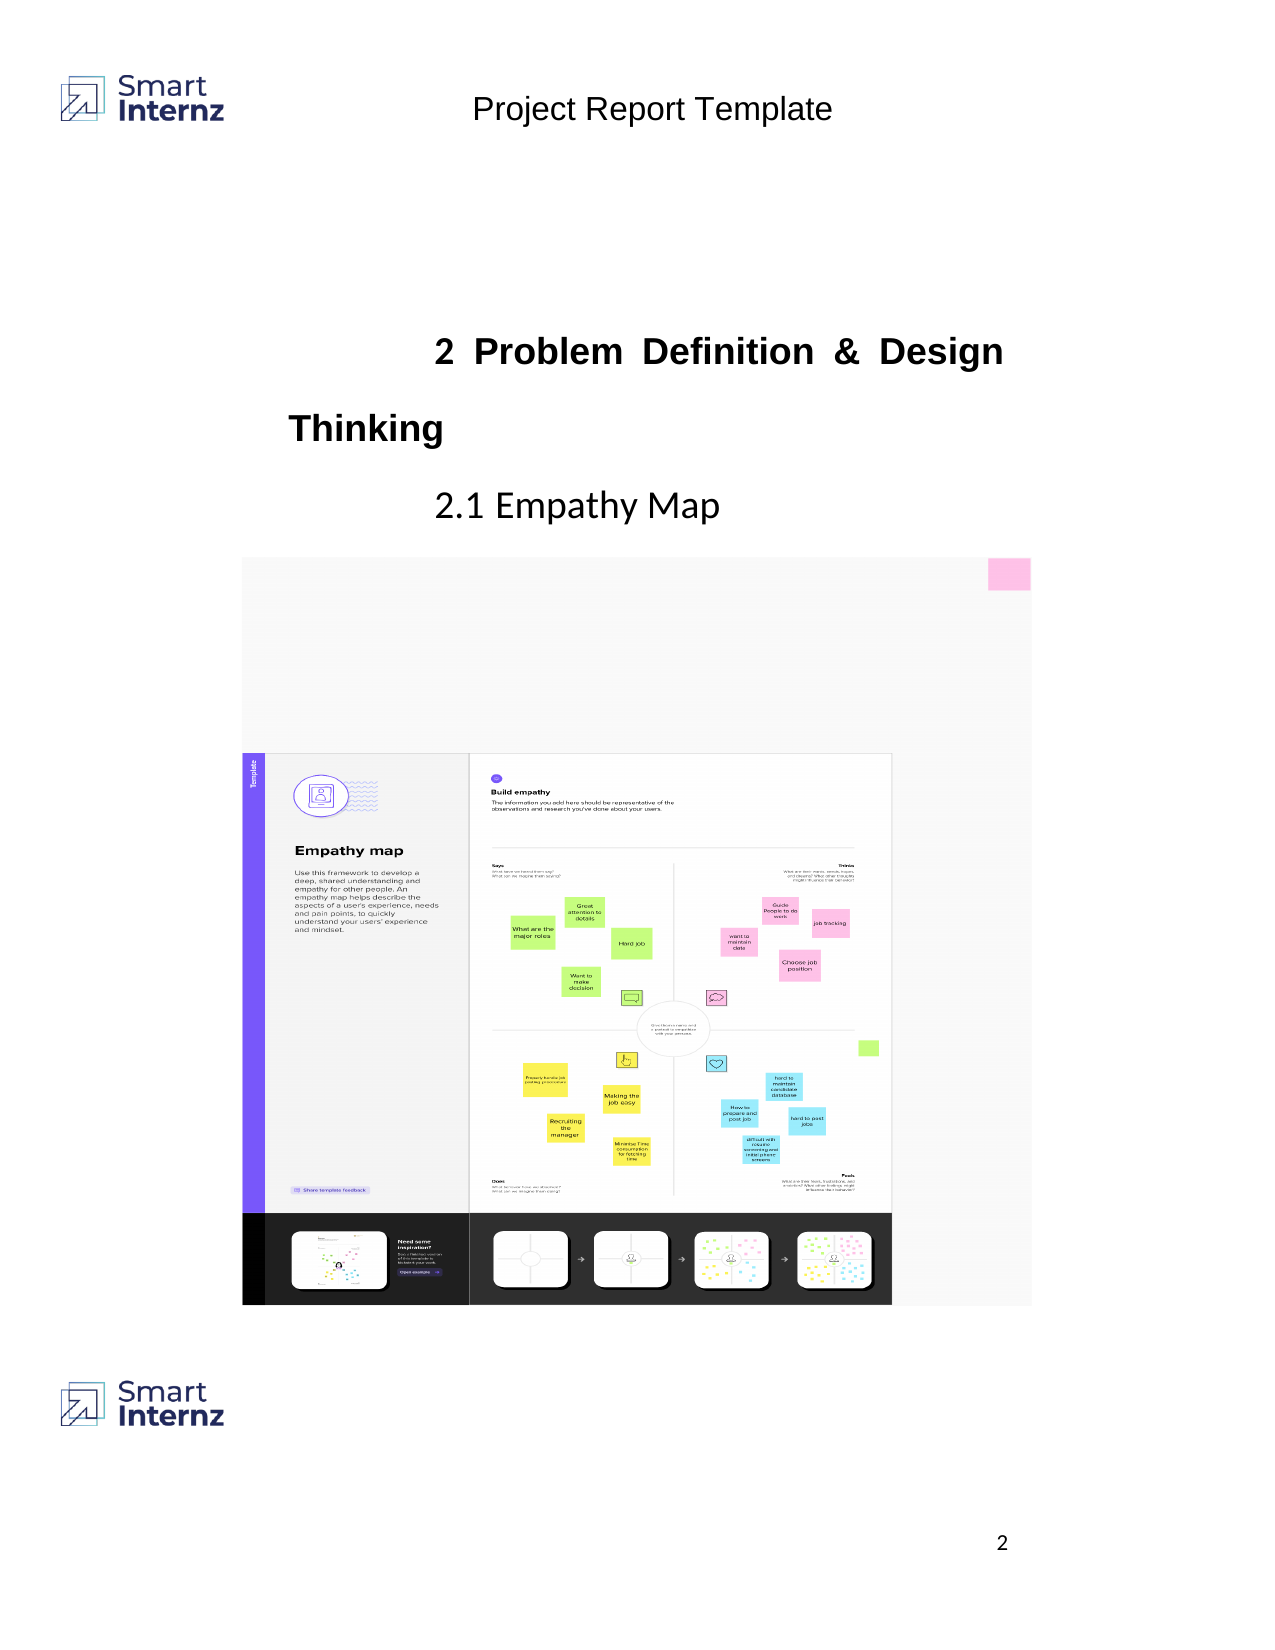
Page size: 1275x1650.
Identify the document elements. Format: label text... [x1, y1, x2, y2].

subtitle 2 Problem Definition & Design Thinking [288, 326, 1004, 451]
picture [60, 75, 224, 121]
text 2.1 Empathy Map [288, 480, 1004, 528]
picture [60, 1380, 224, 1426]
picture [241, 557, 1032, 1306]
